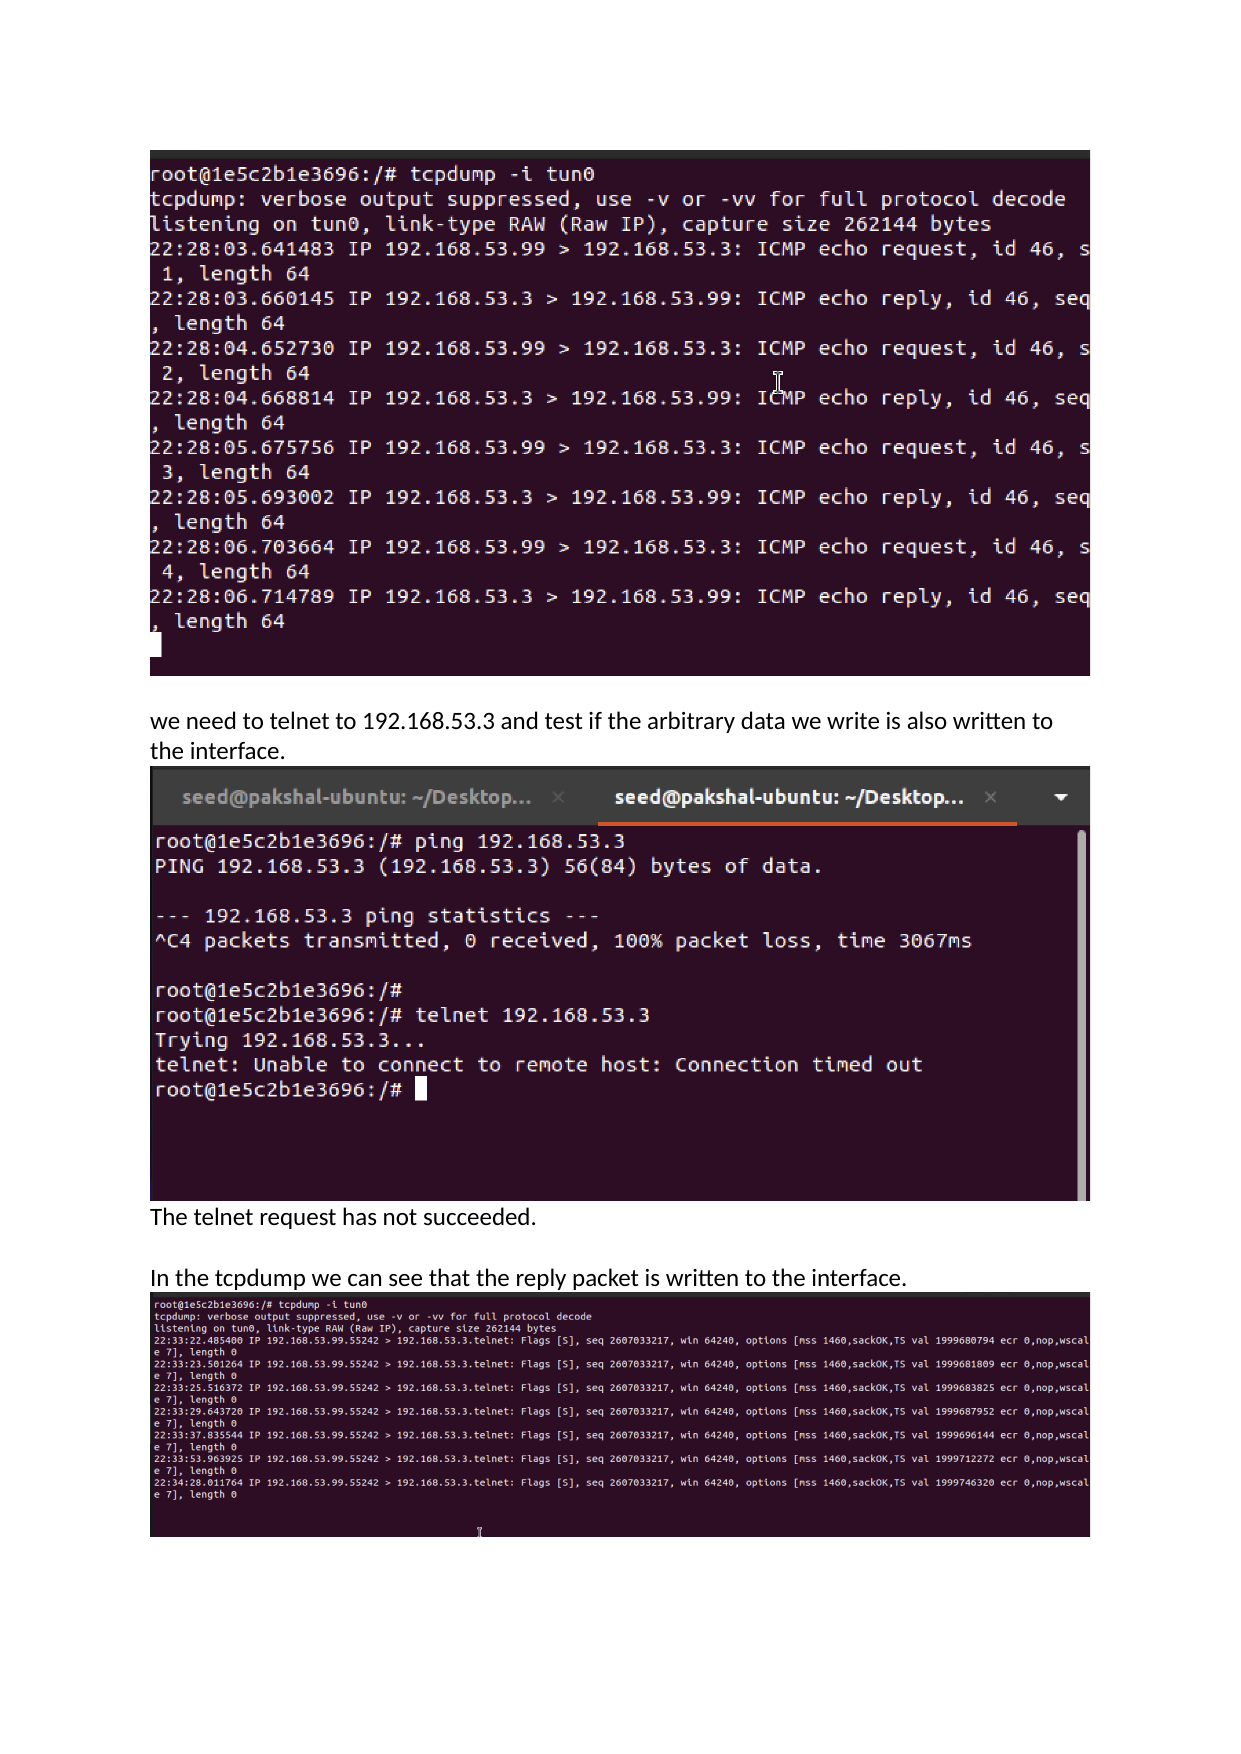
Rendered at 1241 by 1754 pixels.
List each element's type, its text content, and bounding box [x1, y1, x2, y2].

text In the tcpdump we can see that the reply packet is written to the interface. [150, 1262, 1090, 1292]
picture [150, 766, 1091, 1201]
picture [150, 1292, 1091, 1537]
picture [150, 150, 1091, 676]
text we need to telnet to 192.168.53.3 and test if the arbitrary data we write is also written to the interface. [150, 705, 1090, 766]
text The telnet request has not succeeded. [150, 1201, 1090, 1232]
